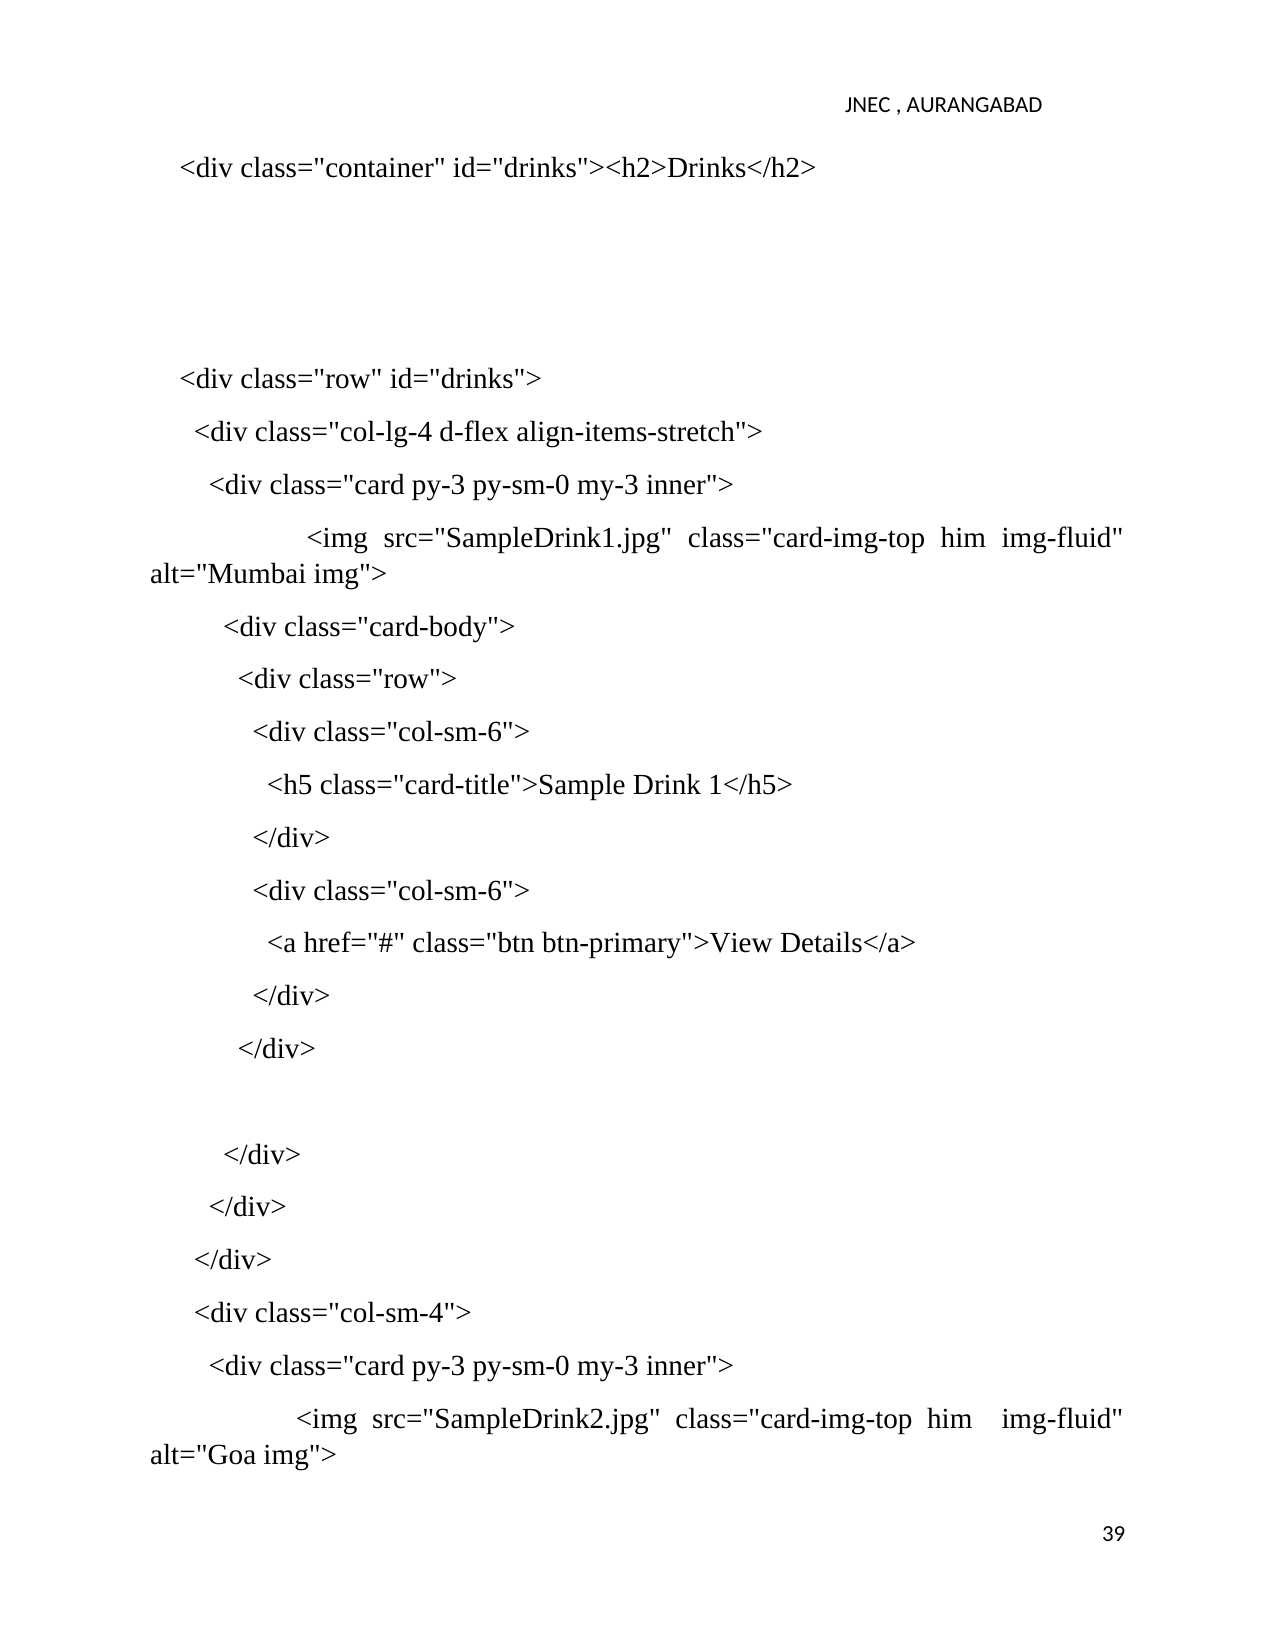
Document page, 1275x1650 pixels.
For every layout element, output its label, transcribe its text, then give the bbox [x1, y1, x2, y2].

text </div> [150, 978, 1125, 1012]
text <div class="col-sm-4"> [150, 1295, 1125, 1329]
text <img src="SampleDrink1.jpg" class="card-img-top him img-fluid" alt="Mumbai img"> [150, 520, 1125, 589]
text </div> [150, 1137, 1125, 1170]
text <div class="col-sm-6"> [150, 873, 1125, 906]
text </div> [150, 1031, 1125, 1065]
text <div class="container" id="drinks"><h2>Drinks</h2> [150, 150, 1125, 183]
text </div> [150, 1189, 1125, 1223]
text </div> [150, 1242, 1125, 1276]
text <div class="col-sm-6"> [150, 714, 1125, 748]
text </div> [150, 820, 1125, 853]
text <div class="card py-3 py-sm-0 my-3 inner"> [150, 1348, 1125, 1382]
text <img src="SampleDrink2.jpg" class="card-img-top him img-fluid" alt="Goa img"> [150, 1401, 1125, 1471]
text <div class="card-body"> [150, 609, 1125, 642]
text <div class="row" id="drinks"> [150, 361, 1125, 395]
text <a href="#" class="btn btn-primary">View Details</a> [150, 926, 1125, 959]
text <div class="card py-3 py-sm-0 my-3 inner"> [150, 467, 1125, 500]
text <div class="row"> [150, 661, 1125, 695]
text <div class="col-lg-4 d-flex align-items-stretch"> [150, 414, 1125, 448]
text <h5 class="card-title">Sample Drink 1</h5> [150, 767, 1125, 801]
